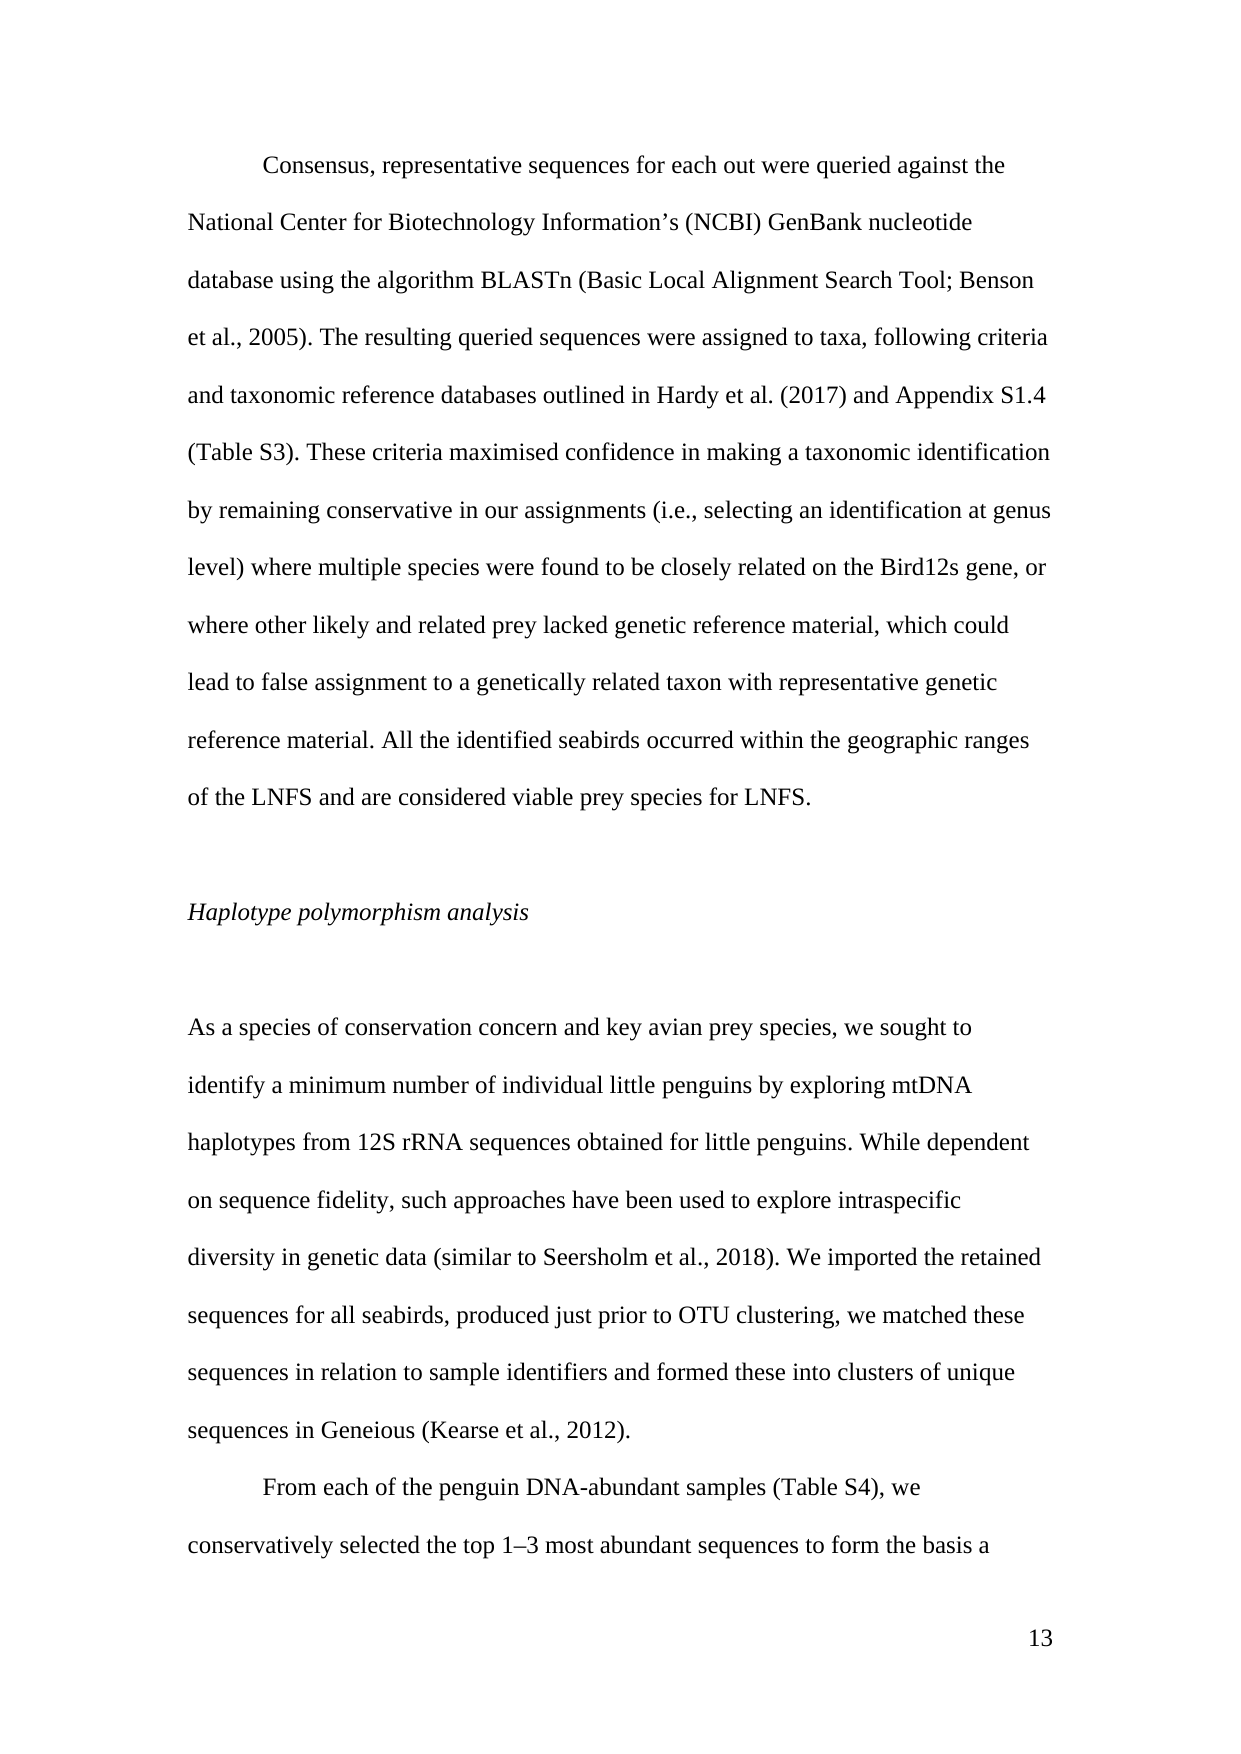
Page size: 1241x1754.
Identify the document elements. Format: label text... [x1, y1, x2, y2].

subtitle Haplotype polymorphism analysis [187, 897, 1053, 926]
text As a species of conservation concern and key avian prey species, we sought to identify a minimum number of individual little penguins by exploring mtDNA haplotypes from 12S rRNA sequences obtained for little penguins. While dependent on sequence fidelity, such approaches have been used to explore intraspecific diversity in genetic data (similar to Seersholm et al., 2018). We imported the retained sequences for all seabirds, produced just prior to OTU clustering, we matched these sequences in relation to sample identifiers and formed these into clusters of unique sequences in Geneious (Kearse et al., 2012). [187, 1012, 1053, 1444]
text Consensus, representative sequences for each out were queried against the National Center for Biotechnology Information’s (NCBI) GenBank nucleotide database using the algorithm BLASTn (Basic Local Alignment Search Tool; Benson et al., 2005). The resulting queried sequences were assigned to taxa, following criteria and taxonomic reference databases outlined in Hardy et al. (2017) and Appendix S1.4 (Table S3). These criteria maximised confidence in making a taxonomic identification by remaining conservative in our assignments (i.e., selecting an identification at genus level) where multiple species were found to be closely related on the Bird12s gene, or where other likely and related prey lacked genetic reference material, which could lead to false assignment to a genetically related taxon with representative genetic reference material. All the identified seabirds occurred within the geographic ranges of the LNFS and are considered viable prey species for LNFS. [187, 150, 1053, 811]
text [187, 1472, 1053, 1559]
